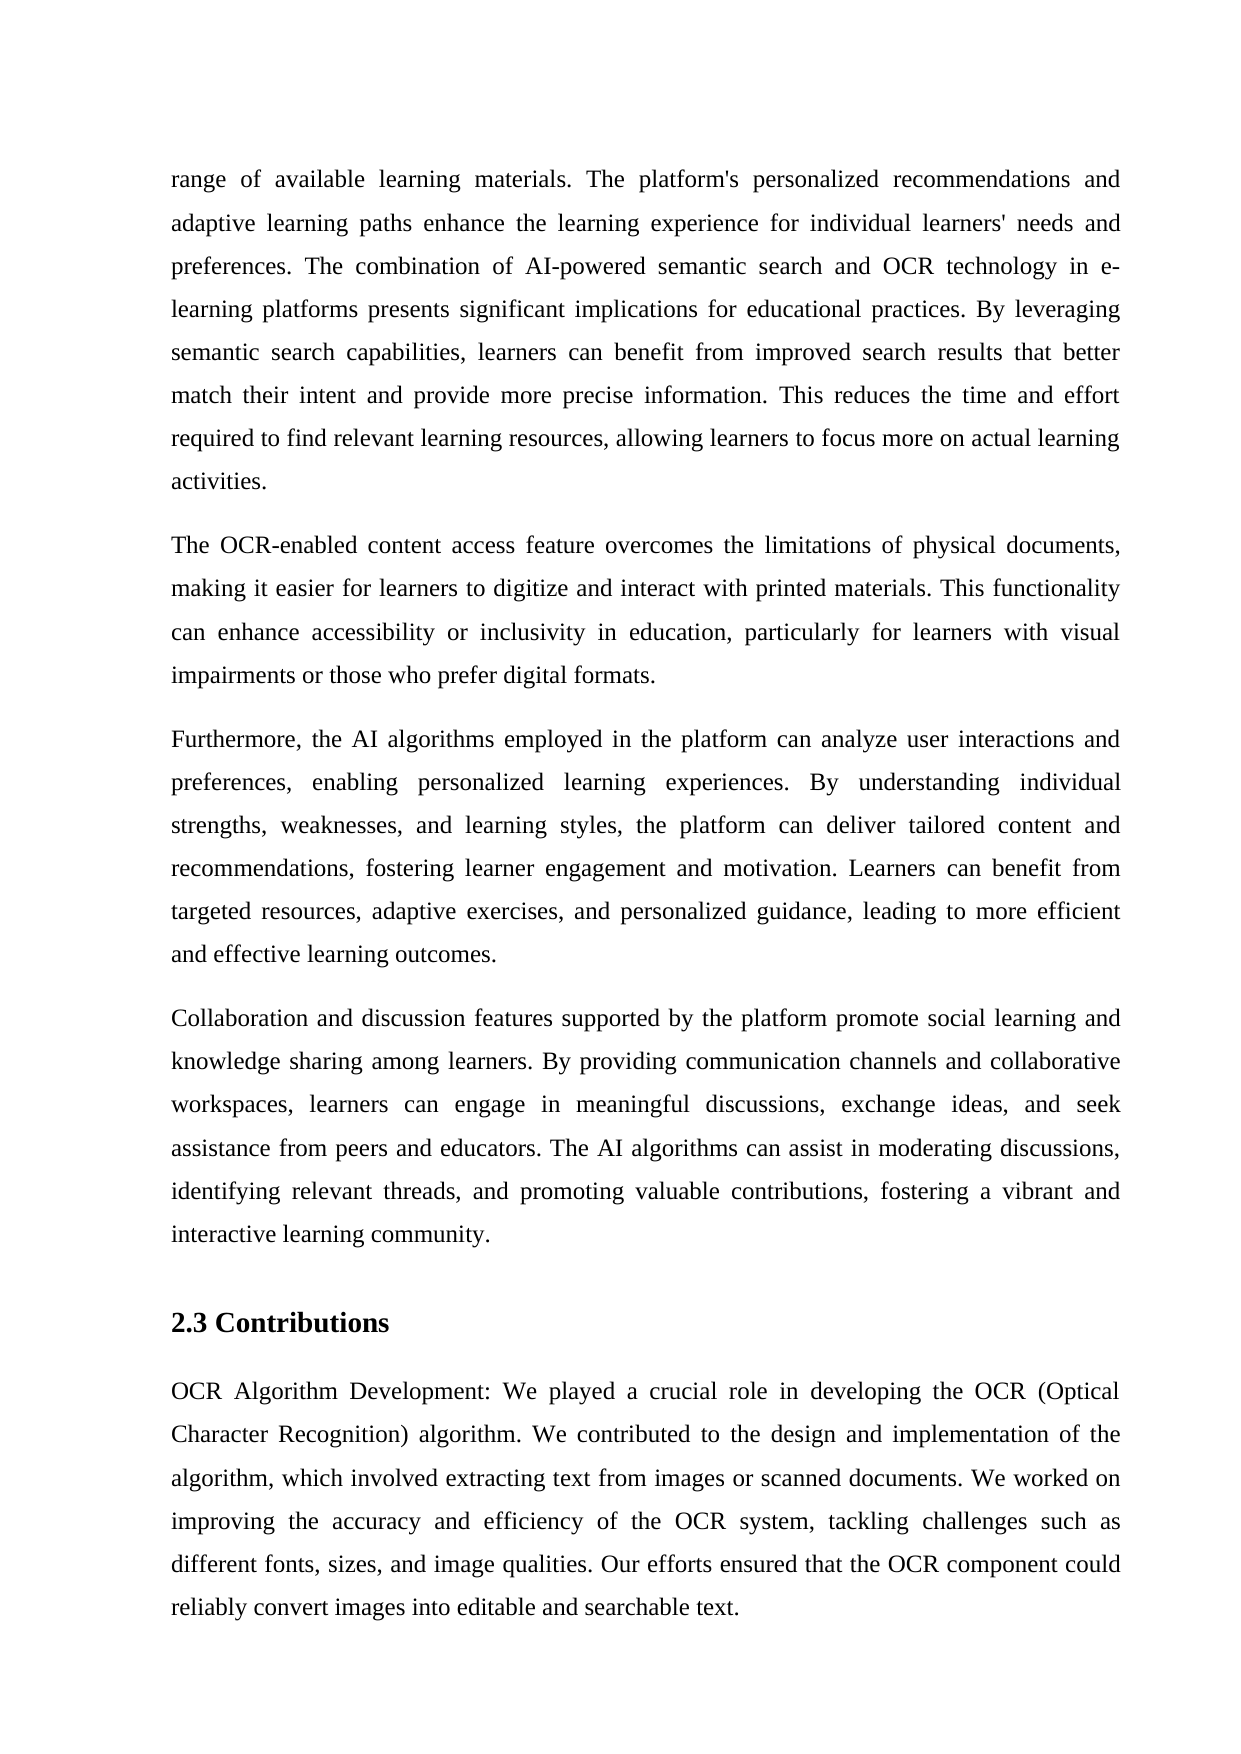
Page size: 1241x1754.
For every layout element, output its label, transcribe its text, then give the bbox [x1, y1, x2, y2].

text Collaboration and discussion features supported by the platform promote social learning and knowledge sharing among learners. By providing communication channels and collaborative workspaces, learners can engage in meaningful discussions, exchange ideas, and seek assistance from peers and educators. The AI algorithms can assist in moderating discussions, identifying relevant threads, and promoting valuable contributions, fostering a vibrant and interactive learning community. [171, 1003, 1121, 1248]
subtitle 2.3 Contributions [171, 1305, 1121, 1339]
text The OCR-enabled content access feature overcomes the limitations of physical documents, making it easier for learners to digitize and interact with printed materials. This functionality can enhance accessibility or inclusivity in education, particularly for learners with visual impairments or those who prefer digital formats. [171, 530, 1121, 688]
text OCR Algorithm Development: We played a crucial role in developing the OCR (Optical Character Recognition) algorithm. We contributed to the design and implementation of the algorithm, which involved extracting text from images or scanned documents. We worked on improving the accuracy and efficiency of the OCR system, tackling challenges such as different fonts, sizes, and image qualities. Our efforts ensured that the OCR component could reliably convert images into editable and searchable text. [171, 1376, 1121, 1621]
text Furthermore, the AI algorithms employed in the platform can analyze user interactions and preferences, enabling personalized learning experiences. By understanding individual strengths, weaknesses, and learning styles, the platform can deliver tailored content and recommendations, fostering learner engagement and motivation. Learners can benefit from targeted resources, adaptive exercises, and personalized guidance, leading to more efficient and effective learning outcomes. [171, 724, 1121, 968]
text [171, 164, 1121, 495]
